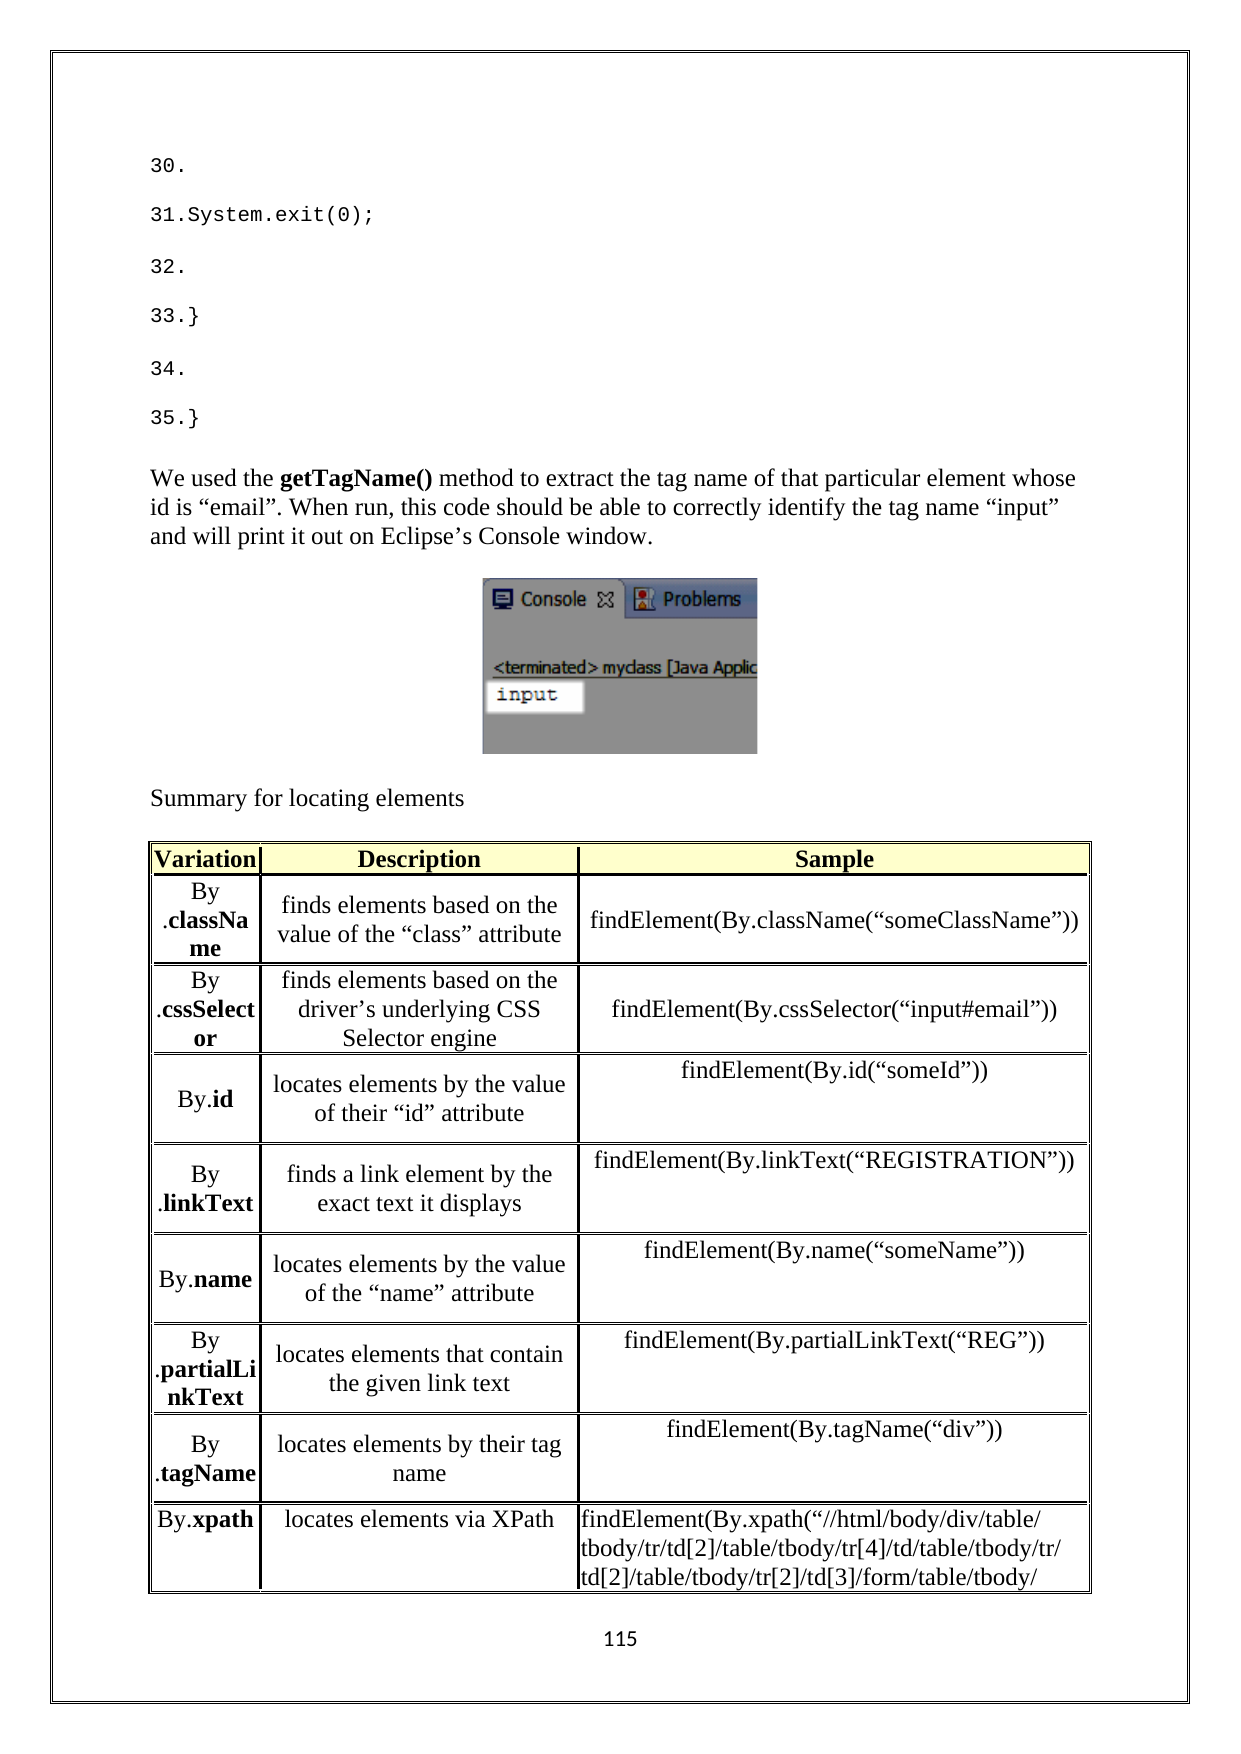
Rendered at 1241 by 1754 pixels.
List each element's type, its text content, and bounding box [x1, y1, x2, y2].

table_cell locates elements by their tag name [262, 1415, 577, 1501]
table_cell findElement(By.id(“someId”)) [578, 1052, 1090, 1142]
table_cell By.className [150, 873, 259, 962]
table_cell locates elements by the value of the “name” attribute [262, 1235, 577, 1321]
table_header Variation [152, 844, 260, 873]
text 35.} [150, 407, 1090, 431]
table_cell findElement(By.partialLinkText(“REG”)) [580, 1321, 1089, 1411]
picture [482, 578, 758, 754]
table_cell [260, 1505, 578, 1591]
table_cell findElement(By.name(“someName”)) [578, 1232, 1090, 1321]
text Summary for locating elements [150, 783, 1090, 812]
table_cell findElement(By.className(“someClassName”)) [580, 873, 1090, 962]
table_cell finds elements based on the driver’s underlying CSS Selector engine [262, 966, 577, 1052]
text 31.System.exit(0); [150, 204, 1090, 227]
table_cell By.partialLinkText [152, 1321, 259, 1411]
text 33.} [150, 305, 1090, 329]
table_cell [578, 1501, 1089, 1591]
table_header Sample [578, 844, 1089, 873]
text We used the getTagName() method to extract the tag name of that particular element whose id is “email”. When run, this code should be able to correctly identify the tag name “input” and will print it out on Eclipse’s Console window. [150, 463, 1090, 549]
table_cell By.name [150, 1232, 260, 1321]
table_cell By.tagName [152, 1411, 259, 1501]
table_cell findElement(By.tagName(“div”)) [580, 1411, 1089, 1501]
table_cell By.xpath [152, 1501, 260, 1591]
table_cell By.linkText [150, 1142, 260, 1232]
table_cell locates elements by the value of their “id” attribute [262, 1055, 577, 1142]
table_cell By.id [150, 1052, 260, 1142]
text 32. [150, 252, 1090, 280]
table_cell finds elements based on the value of the “class” attribute [262, 876, 577, 962]
table_header Description [260, 844, 578, 873]
table_cell finds a link element by the exact text it displays [262, 1145, 577, 1232]
table_cell locates elements that contain the given link text [262, 1325, 577, 1411]
text 34. [150, 353, 1090, 382]
table_cell findElement(By.cssSelector(“input#email”)) [580, 962, 1089, 1052]
table_cell findElement(By.linkText(“REGISTRATION”)) [578, 1142, 1090, 1232]
text 30. [150, 150, 1090, 178]
table_cell By.cssSelector [152, 962, 259, 1052]
